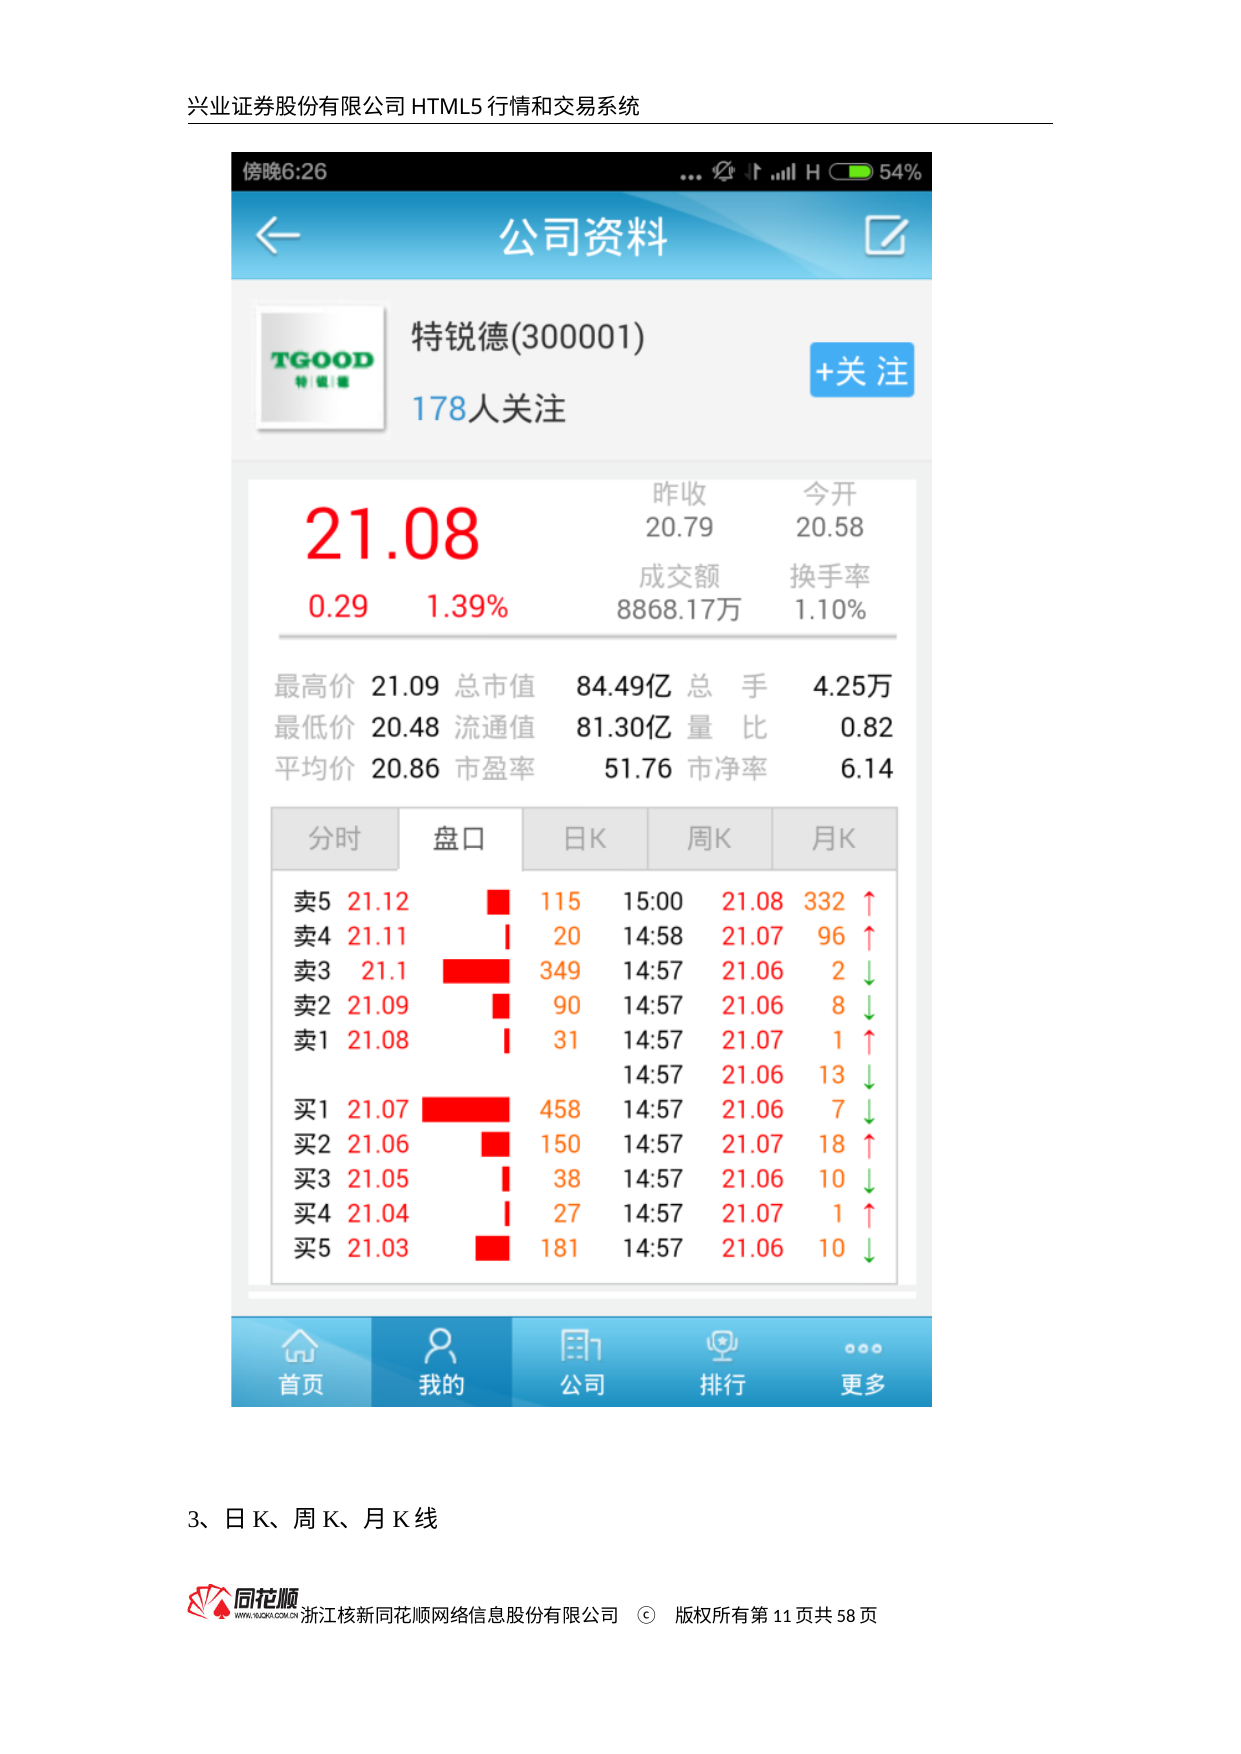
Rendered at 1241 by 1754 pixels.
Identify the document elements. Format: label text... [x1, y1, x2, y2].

text 3、日K、周K、月K线 [187, 1485, 1053, 1550]
picture [187, 1584, 300, 1623]
